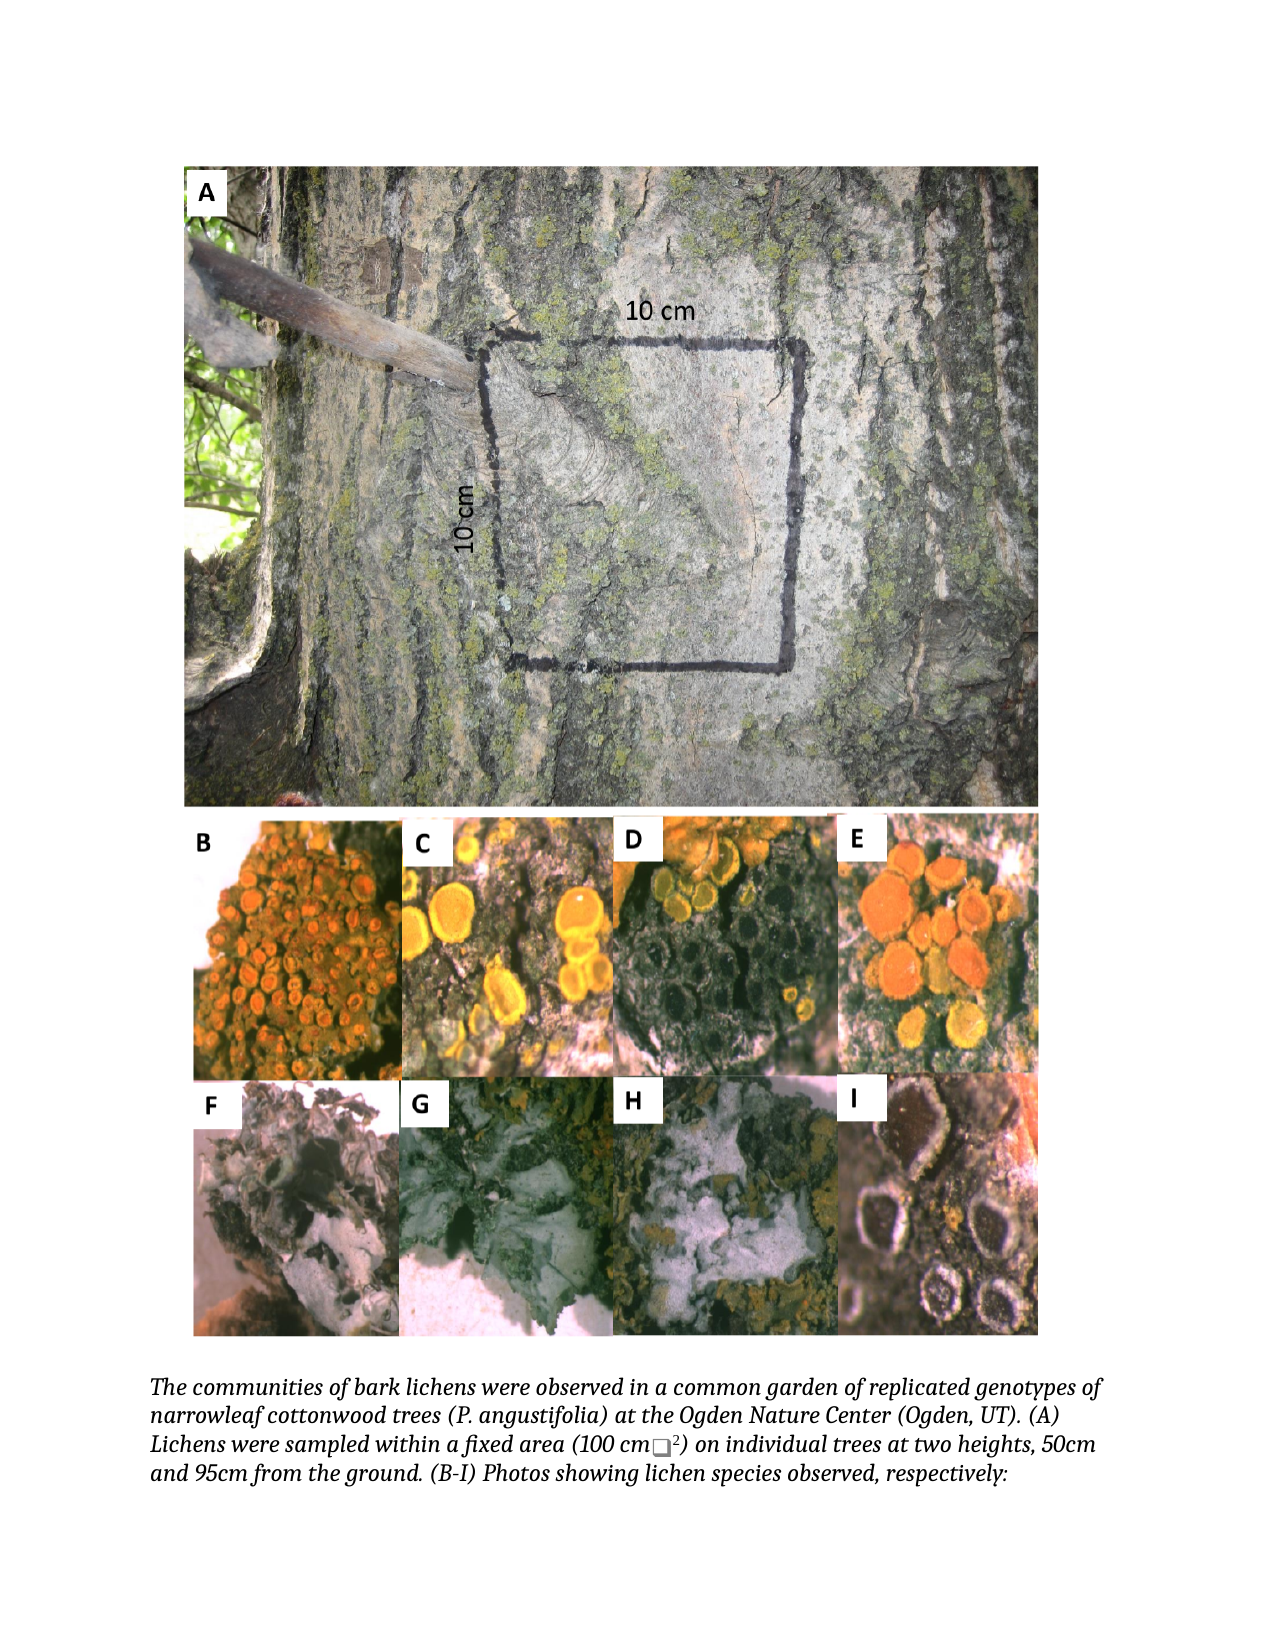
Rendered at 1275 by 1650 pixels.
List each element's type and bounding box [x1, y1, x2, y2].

text [150, 1372, 1125, 1487]
picture [168, 150, 1044, 1352]
